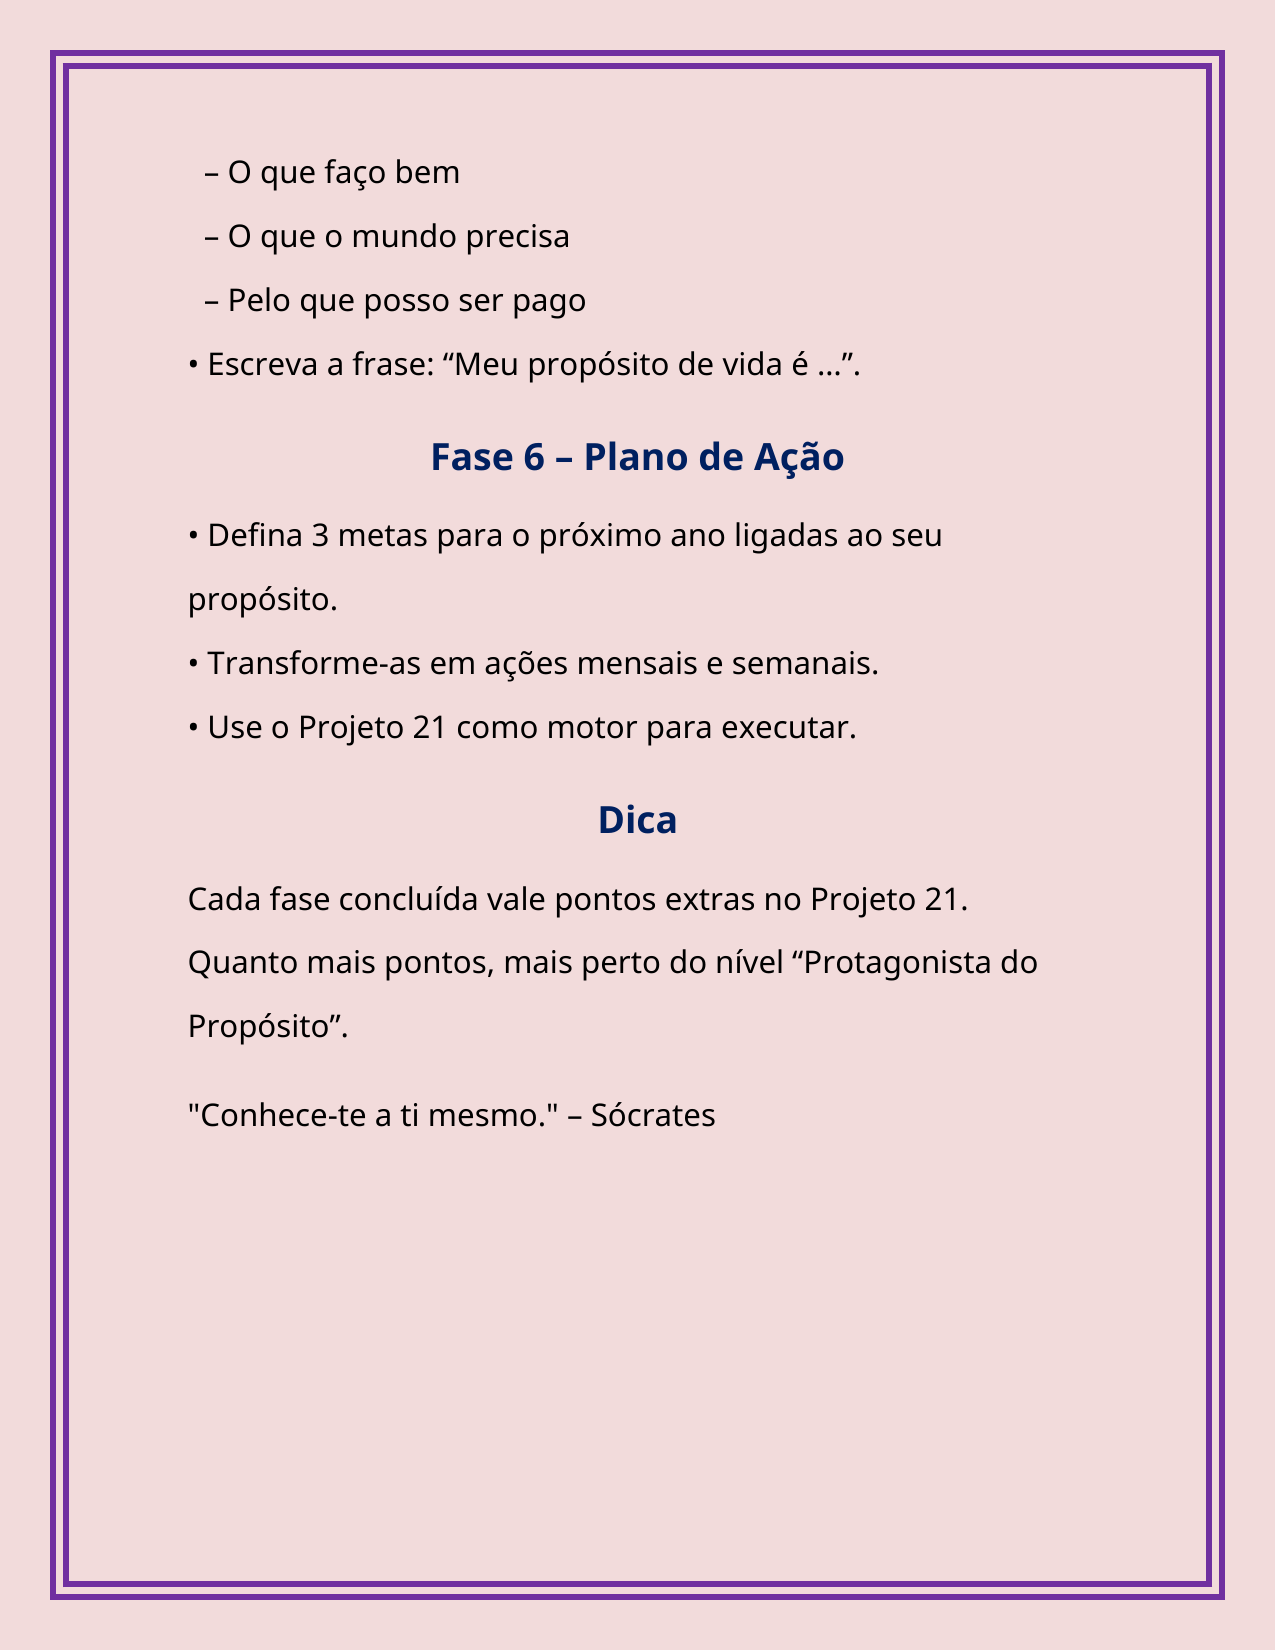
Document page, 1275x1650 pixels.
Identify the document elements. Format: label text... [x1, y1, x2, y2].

text Cada fase concluída vale pontos extras no Projeto 21. Quanto mais pontos, mais perto do nível “Protagonista do Propósito”. [187, 876, 1087, 1047]
text • Defina 3 metas para o próximo ano ligadas ao seu propósito. • Transforme-as em ações mensais e semanais. • Use o Projeto 21 como motor para executar. [187, 513, 1087, 747]
subtitle Fase 6 – Plano de Ação [187, 430, 1087, 481]
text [187, 150, 1087, 384]
subtitle Dica [187, 794, 1087, 845]
text "Conhece-te a ti mesmo." – Sócrates [187, 1093, 1087, 1136]
